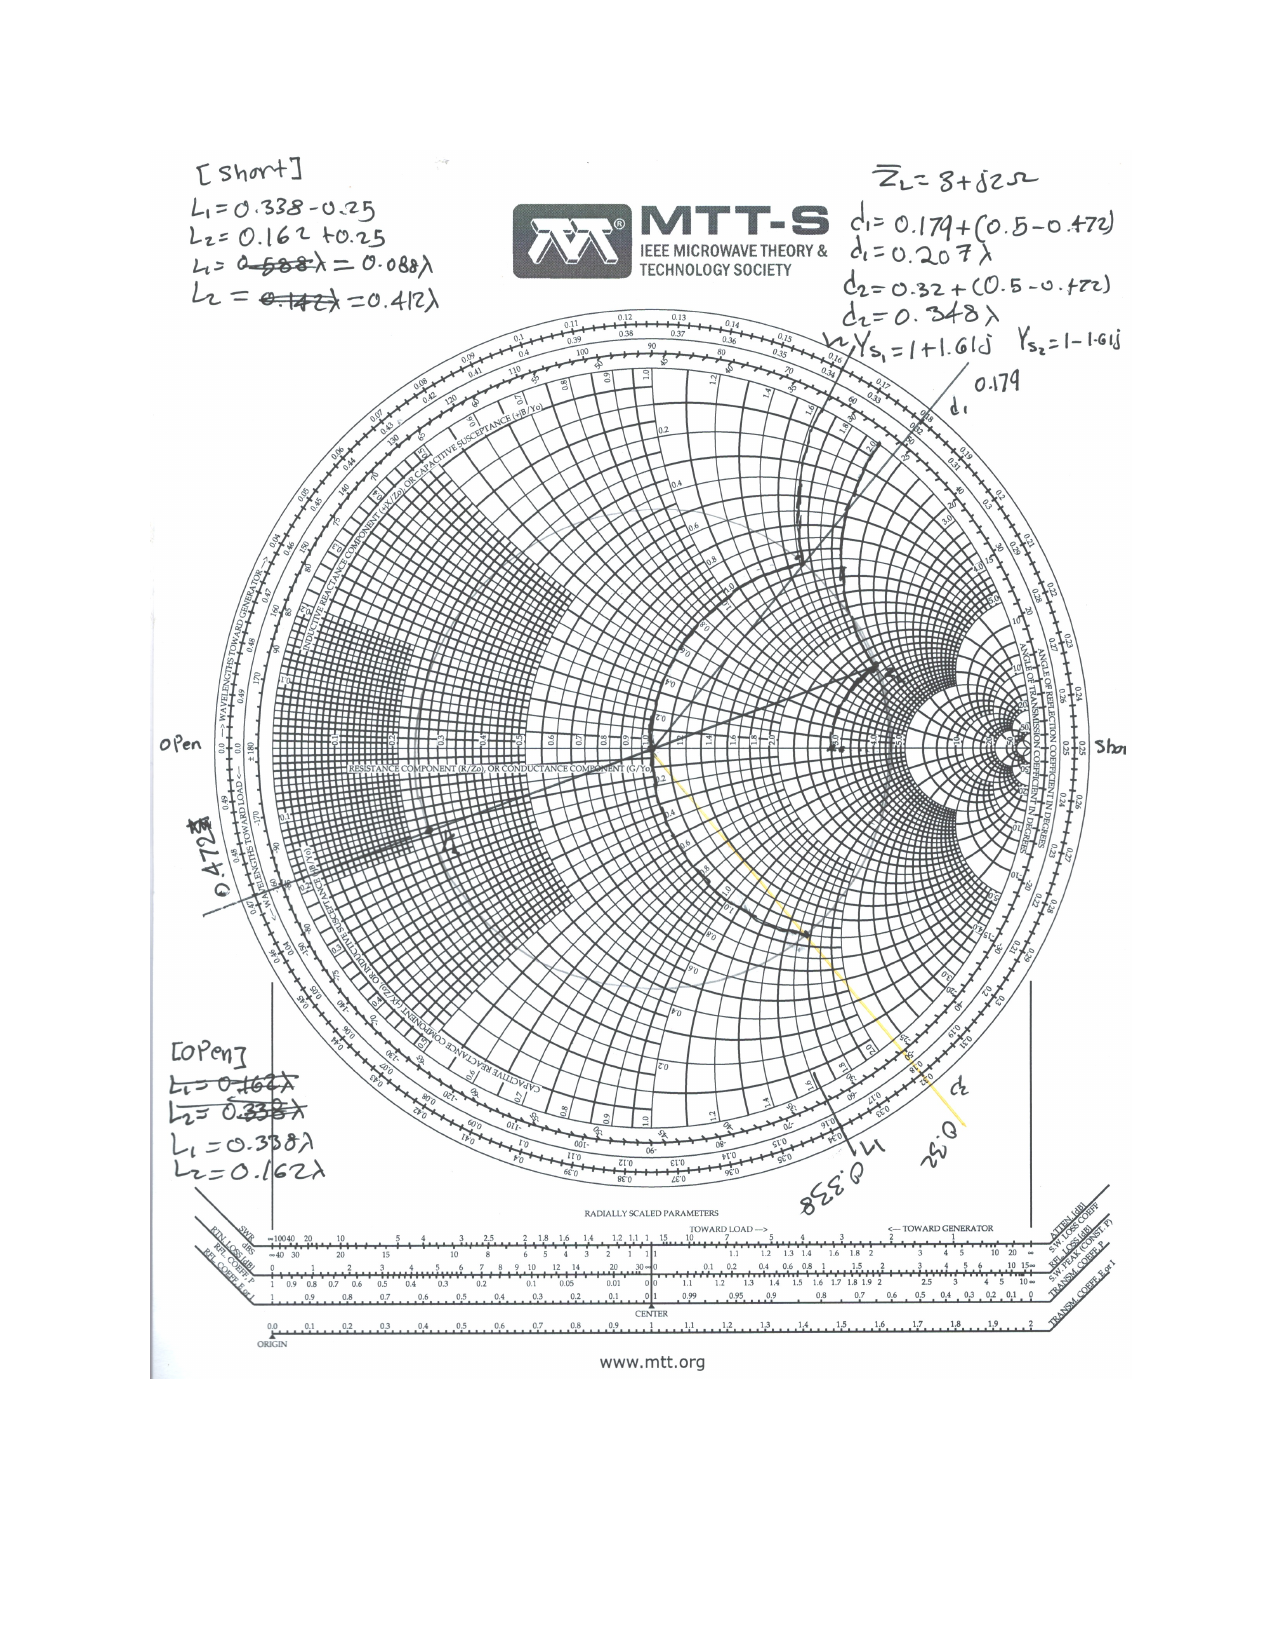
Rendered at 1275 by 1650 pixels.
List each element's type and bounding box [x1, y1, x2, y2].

picture [150, 150, 1132, 1379]
